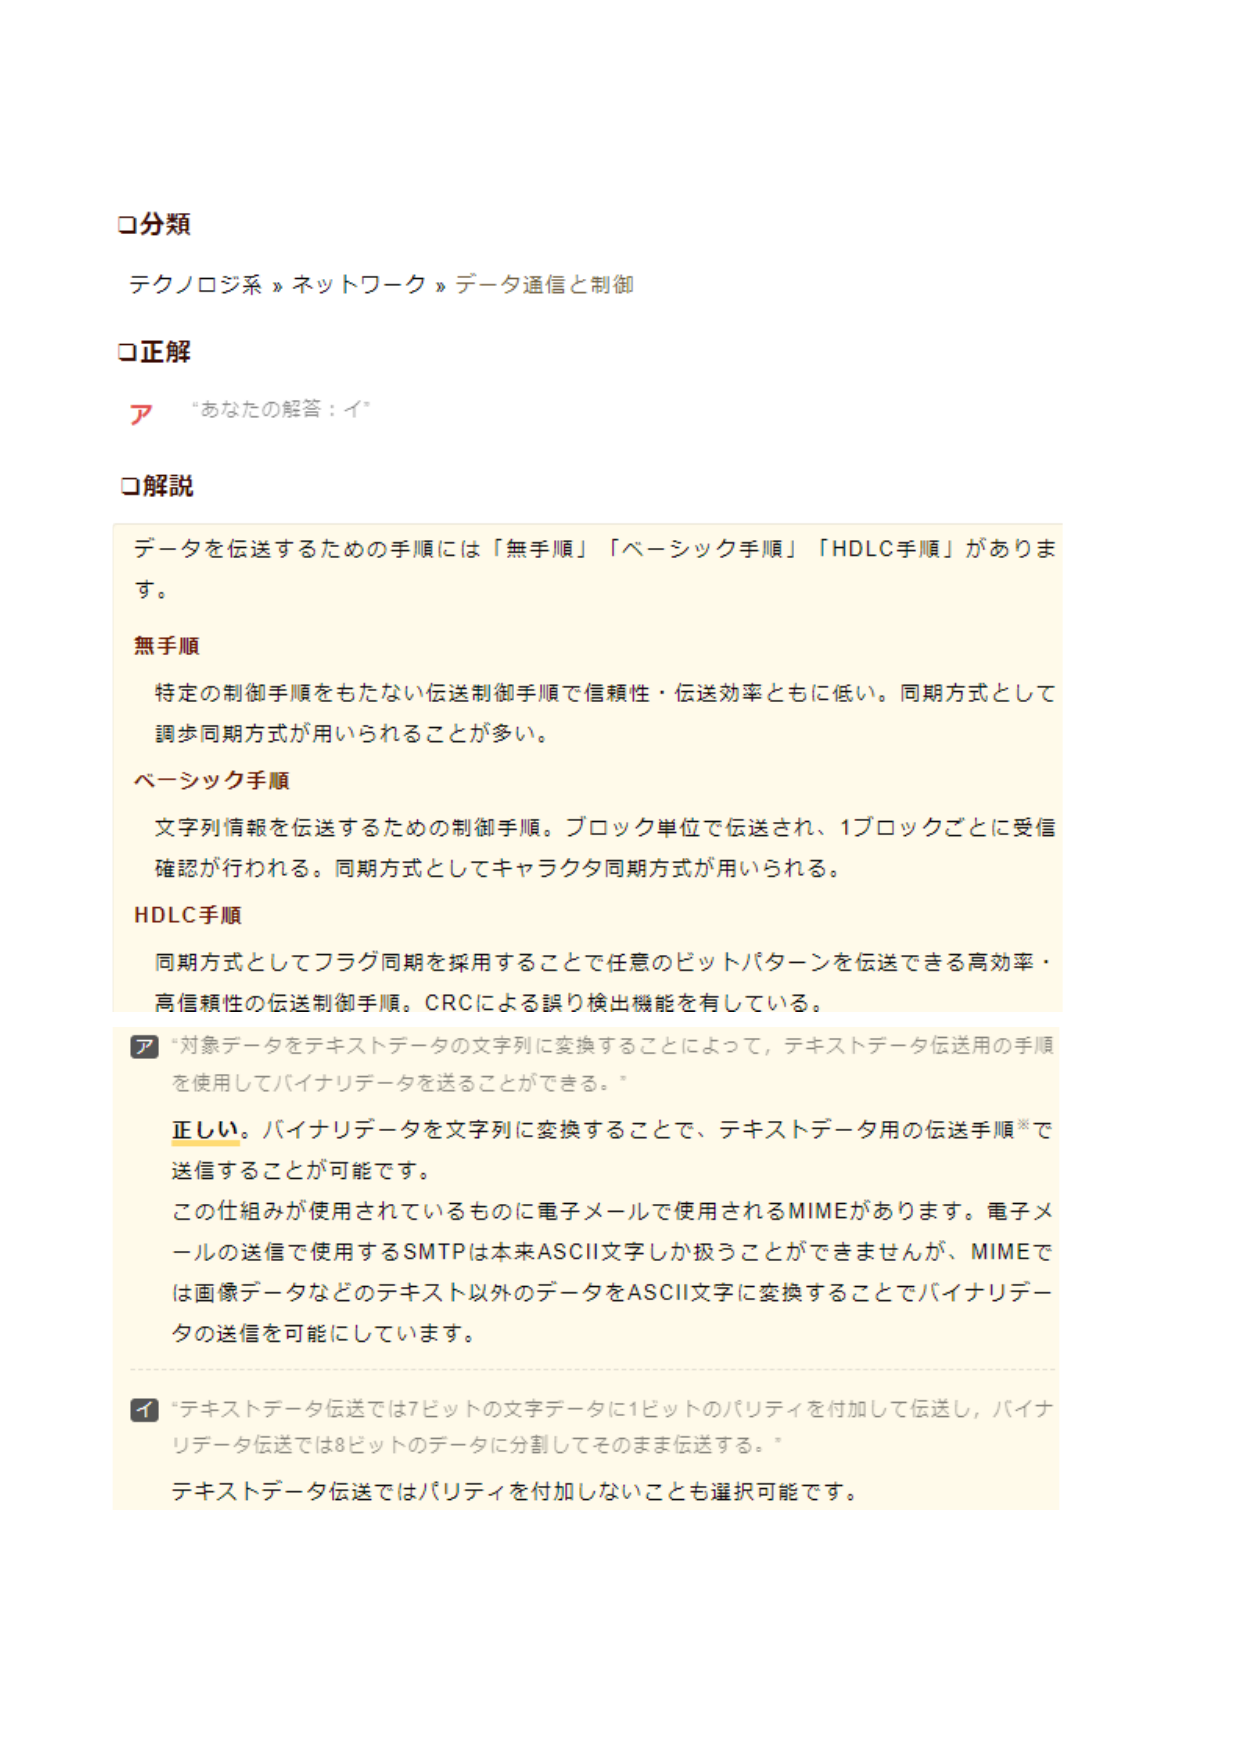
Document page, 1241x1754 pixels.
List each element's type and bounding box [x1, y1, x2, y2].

picture [112, 464, 1063, 1012]
picture [112, 1027, 1060, 1510]
picture [112, 202, 857, 432]
